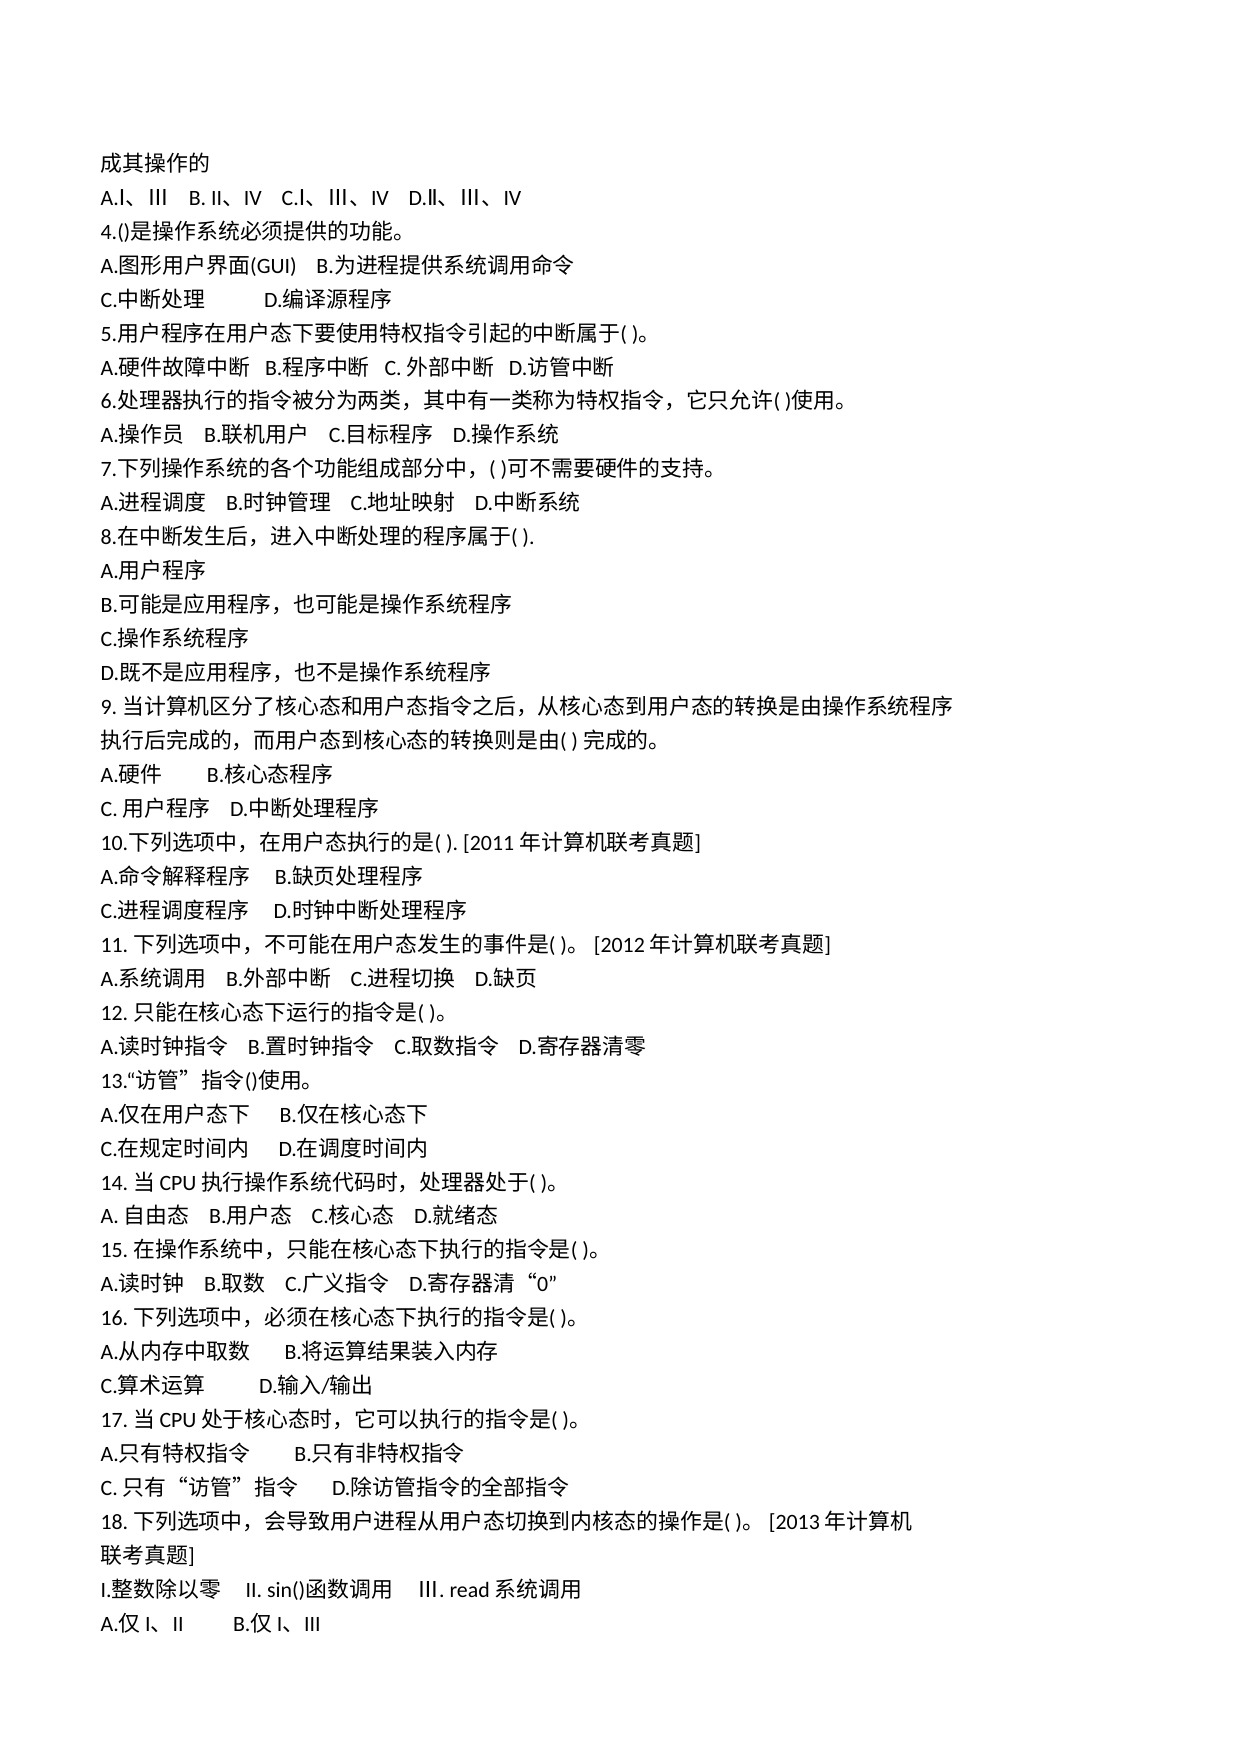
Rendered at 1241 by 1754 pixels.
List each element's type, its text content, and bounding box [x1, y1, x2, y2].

text C.算术运算 D.输入/输出 [100, 1367, 1140, 1401]
text A.仅在用户态下 B.仅在核心态下 [100, 1096, 1140, 1129]
text 5.用户程序在用户态下要使用特权指令引起的中断属于( )。 [100, 314, 1140, 348]
text 4.()是操作系统必须提供的功能。 [100, 213, 1140, 247]
text A.从内存中取数 B.将运算结果装入内存 [100, 1333, 1140, 1367]
text 11. 下列选项中，不可能在用户态发生的事件是( )。 [2012年计算机联考真题] [100, 926, 1140, 960]
text 17. 当CPU处于核心态时，它可以执行的指令是( )。 [100, 1401, 1140, 1435]
text 7.下列操作系统的各个功能组成部分中，( )可不需要硬件的支持。 [100, 450, 1140, 484]
text A.图形用户界面(GUI) B.为进程提供系统调用命令 [100, 247, 1140, 281]
text A.进程调度 B.时钟管理 C.地址映射 D.中断系统 [100, 484, 1140, 518]
text 10.下列选项中，在用户态执行的是( ). [2011 年计算机联考真题] [100, 824, 1140, 858]
text A.命令解释程序 B.缺页处理程序 [100, 858, 1140, 892]
text 16. 下列选项中，必须在核心态下执行的指令是( )。 [100, 1299, 1140, 1333]
text A.硬件故障中断 B.程序中断 C. 外部中断 D.访管中断 [100, 348, 1140, 382]
text 联考真题] [100, 1537, 1140, 1571]
text 12. 只能在核心态下运行的指令是( )。 [100, 994, 1140, 1028]
text A.只有特权指令 B.只有非特权指令 [100, 1435, 1140, 1469]
text A.仅I、II B.仅I、III [100, 1605, 1140, 1639]
text 8.在中断发生后，进入中断处理的程序属于( ). [100, 518, 1140, 552]
text A.Ⅰ、Ⅲ B. II、IV C.Ⅰ、Ⅲ、IV D.Ⅱ、Ⅲ、IV [100, 179, 1140, 213]
text A.操作员 B.联机用户 C.目标程序 D.操作系统 [100, 416, 1140, 450]
text I.整数除以零 II. sin()函数调用 Ⅲ. read 系统调用 [100, 1571, 1140, 1605]
text A.读时钟指令 B.置时钟指令 C.取数指令 D.寄存器清零 [100, 1028, 1140, 1062]
text 15. 在操作系统中，只能在核心态下执行的指令是( )。 [100, 1231, 1140, 1265]
text A. 自由态 B.用户态 C.核心态 D.就绪态 [100, 1197, 1140, 1231]
text A.读时钟 B.取数 C.广义指令 D.寄存器清“0” [100, 1265, 1140, 1299]
text C.操作系统程序 [100, 620, 1140, 654]
text 13.“访管”指令()使用。 [100, 1062, 1140, 1096]
text C.中断处理 D.编译源程序 [100, 281, 1140, 314]
text 成其操作的 [100, 145, 1140, 179]
text C. 只有“访管”指令 D.除访管指令的全部指令 [100, 1469, 1140, 1503]
text A.系统调用 B.外部中断 C.进程切换 D.缺页 [100, 960, 1140, 994]
text 6.处理器执行的指令被分为两类，其中有一类称为特权指令，它只允许( )使用。 [100, 382, 1140, 416]
text A.硬件 B.核心态程序 [100, 756, 1140, 790]
text A.用户程序 [100, 552, 1140, 586]
text C.进程调度程序 D.时钟中断处理程序 [100, 892, 1140, 926]
text 9. 当计算机区分了核心态和用户态指令之后，从核心态到用户态的转换是由操作系统程序 [100, 688, 1140, 722]
text 执行后完成的，而用户态到核心态的转换则是由( ) 完成的。 [100, 722, 1140, 756]
text D.既不是应用程序，也不是操作系统程序 [100, 654, 1140, 688]
text C. 用户程序 D.中断处理程序 [100, 790, 1140, 824]
text 14. 当CPU执行操作系统代码时，处理器处于( )。 [100, 1163, 1140, 1197]
text 18. 下列选项中，会导致用户进程从用户态切换到内核态的操作是( )。 [2013年计算机 [100, 1503, 1140, 1537]
text C.在规定时间内 D.在调度时间内 [100, 1129, 1140, 1163]
text B.可能是应用程序，也可能是操作系统程序 [100, 586, 1140, 620]
